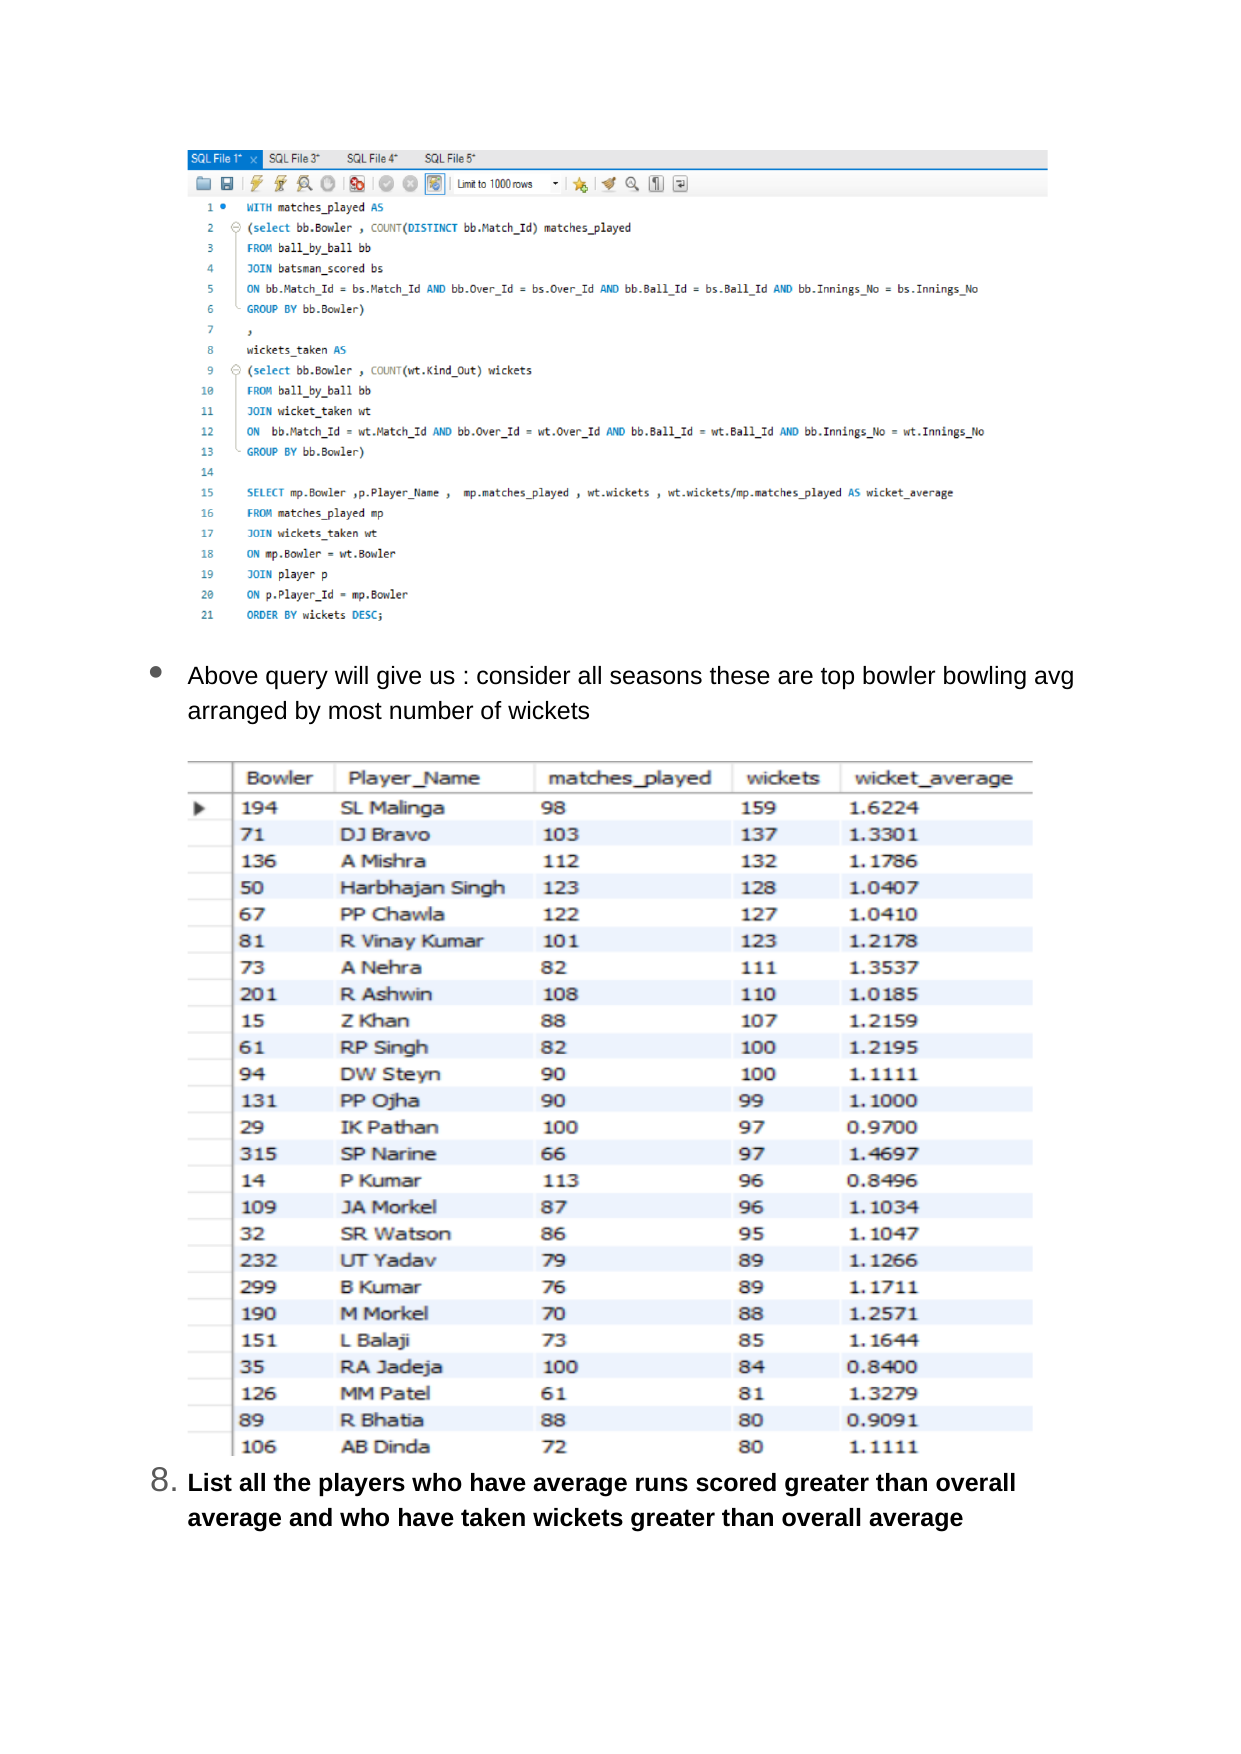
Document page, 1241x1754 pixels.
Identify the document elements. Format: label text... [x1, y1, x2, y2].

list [150, 150, 1090, 657]
picture [187, 150, 1048, 627]
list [150, 1459, 1090, 1565]
picture [187, 761, 1033, 1456]
